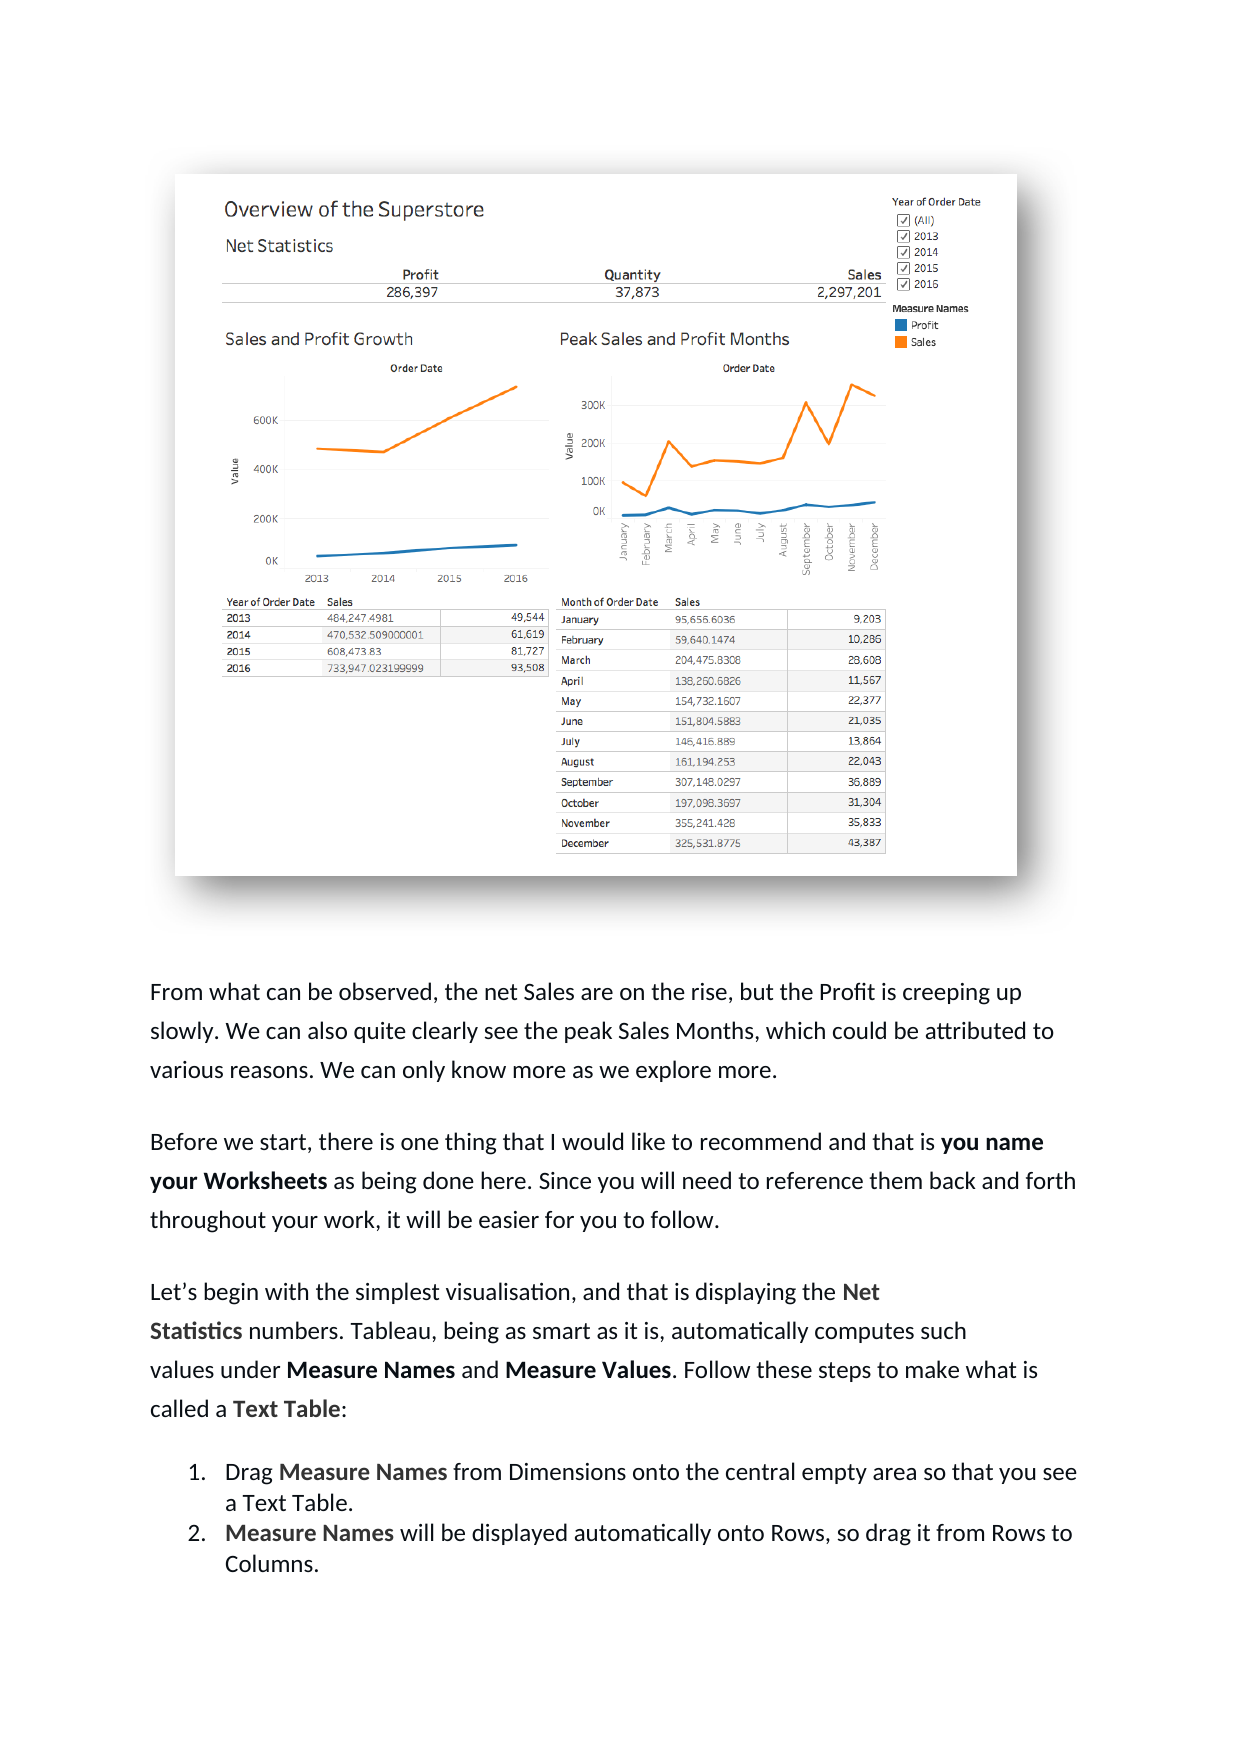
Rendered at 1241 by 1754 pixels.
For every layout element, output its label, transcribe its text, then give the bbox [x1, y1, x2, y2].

list Measure Names will be displayed automatically onto Rows, so drag it from Rows to Columns. [187, 1517, 1090, 1578]
text Before we start, there is one thing that I would like to recommend and that is you name your Worksheets as being done here. Since you will need to reference them back and forth throughout your work, it will be easier for you to follow. [150, 1117, 1090, 1234]
text Let’s begin with the simplest visualisation, and that is displaying the Net Statistics numbers. Tableau, being as smart as it is, automatically computes such values under Measure Names and Measure Values. Follow these steps to make what is called a Text Table: [150, 1267, 1090, 1423]
list Drag Measure Names from Dimensions onto the central empty area so that you see a Text Table. [187, 1456, 1090, 1517]
picture [175, 174, 1017, 876]
text From what can be observed, the net Sales are on the rise, but the Profit is creeping up slowly. We can also quite clearly see the peak Sales Months, which could be attributed to various reasons. We can only know more as we explore more. [150, 967, 1090, 1084]
